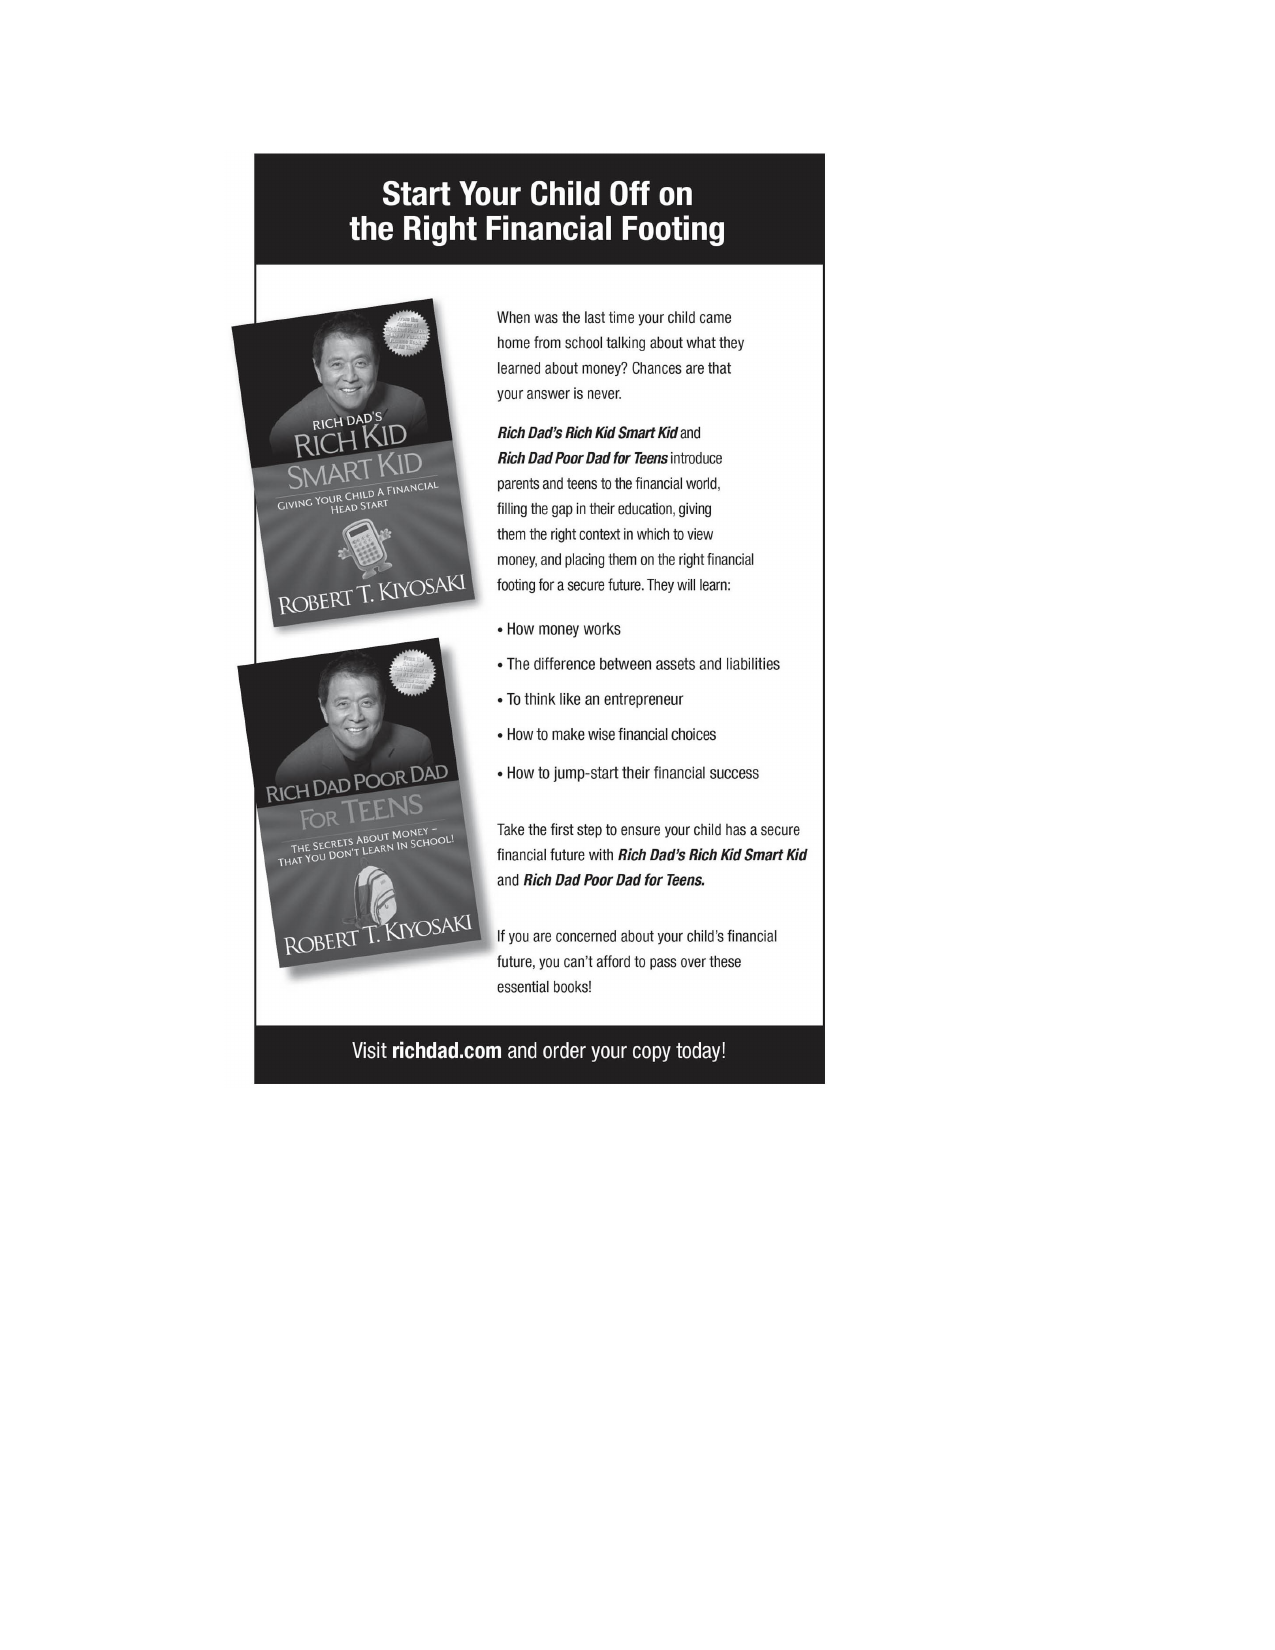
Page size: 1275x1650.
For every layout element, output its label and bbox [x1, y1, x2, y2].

picture [223, 150, 829, 1088]
